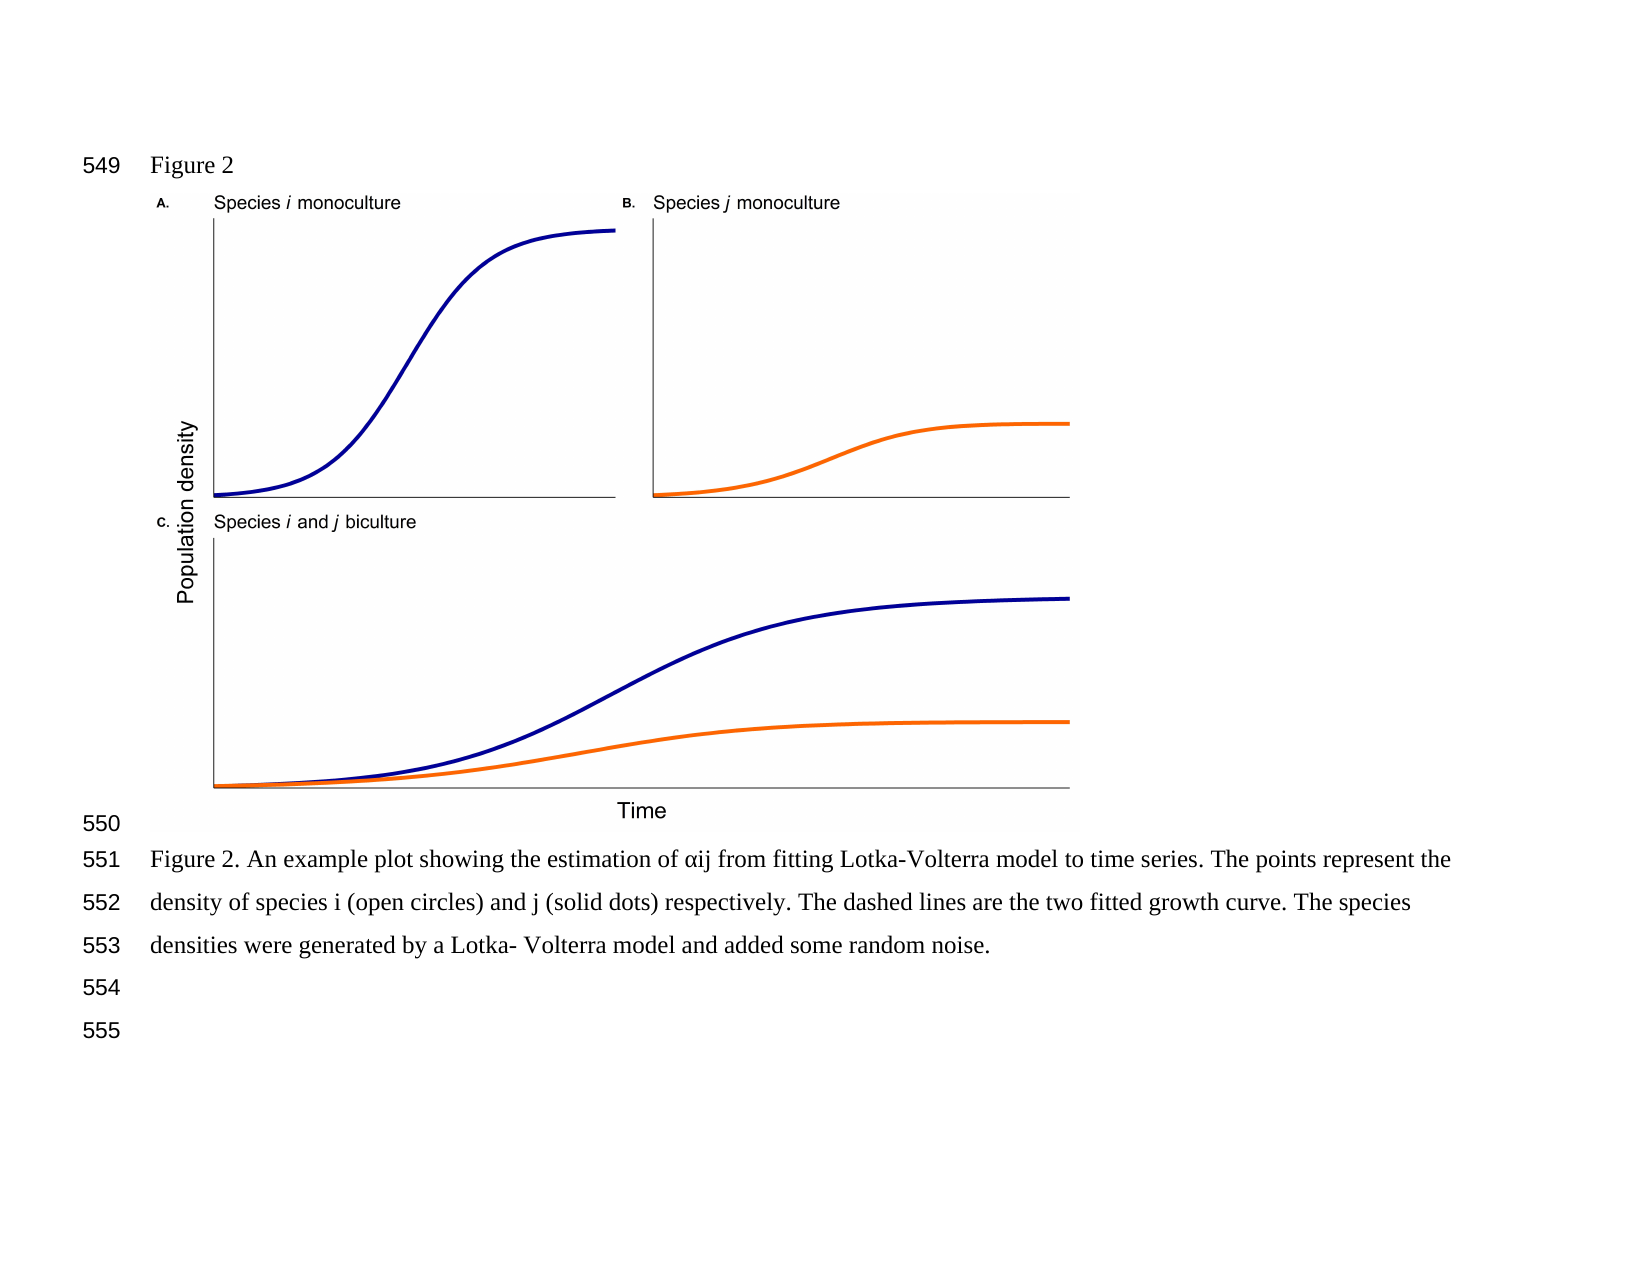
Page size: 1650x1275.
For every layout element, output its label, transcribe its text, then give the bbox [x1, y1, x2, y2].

text Figure 2. An example plot showing the estimation of αij from fitting Lotka-Volterra model to time series. The points represent the density of species i (open circles) and j (solid dots) respectively. The dashed lines are the two fitted growth curve. The species densities were generated by a Lotka- Volterra model and added some random noise. [150, 844, 1500, 959]
picture [150, 193, 1081, 832]
text Figure 2 [150, 150, 1500, 179]
